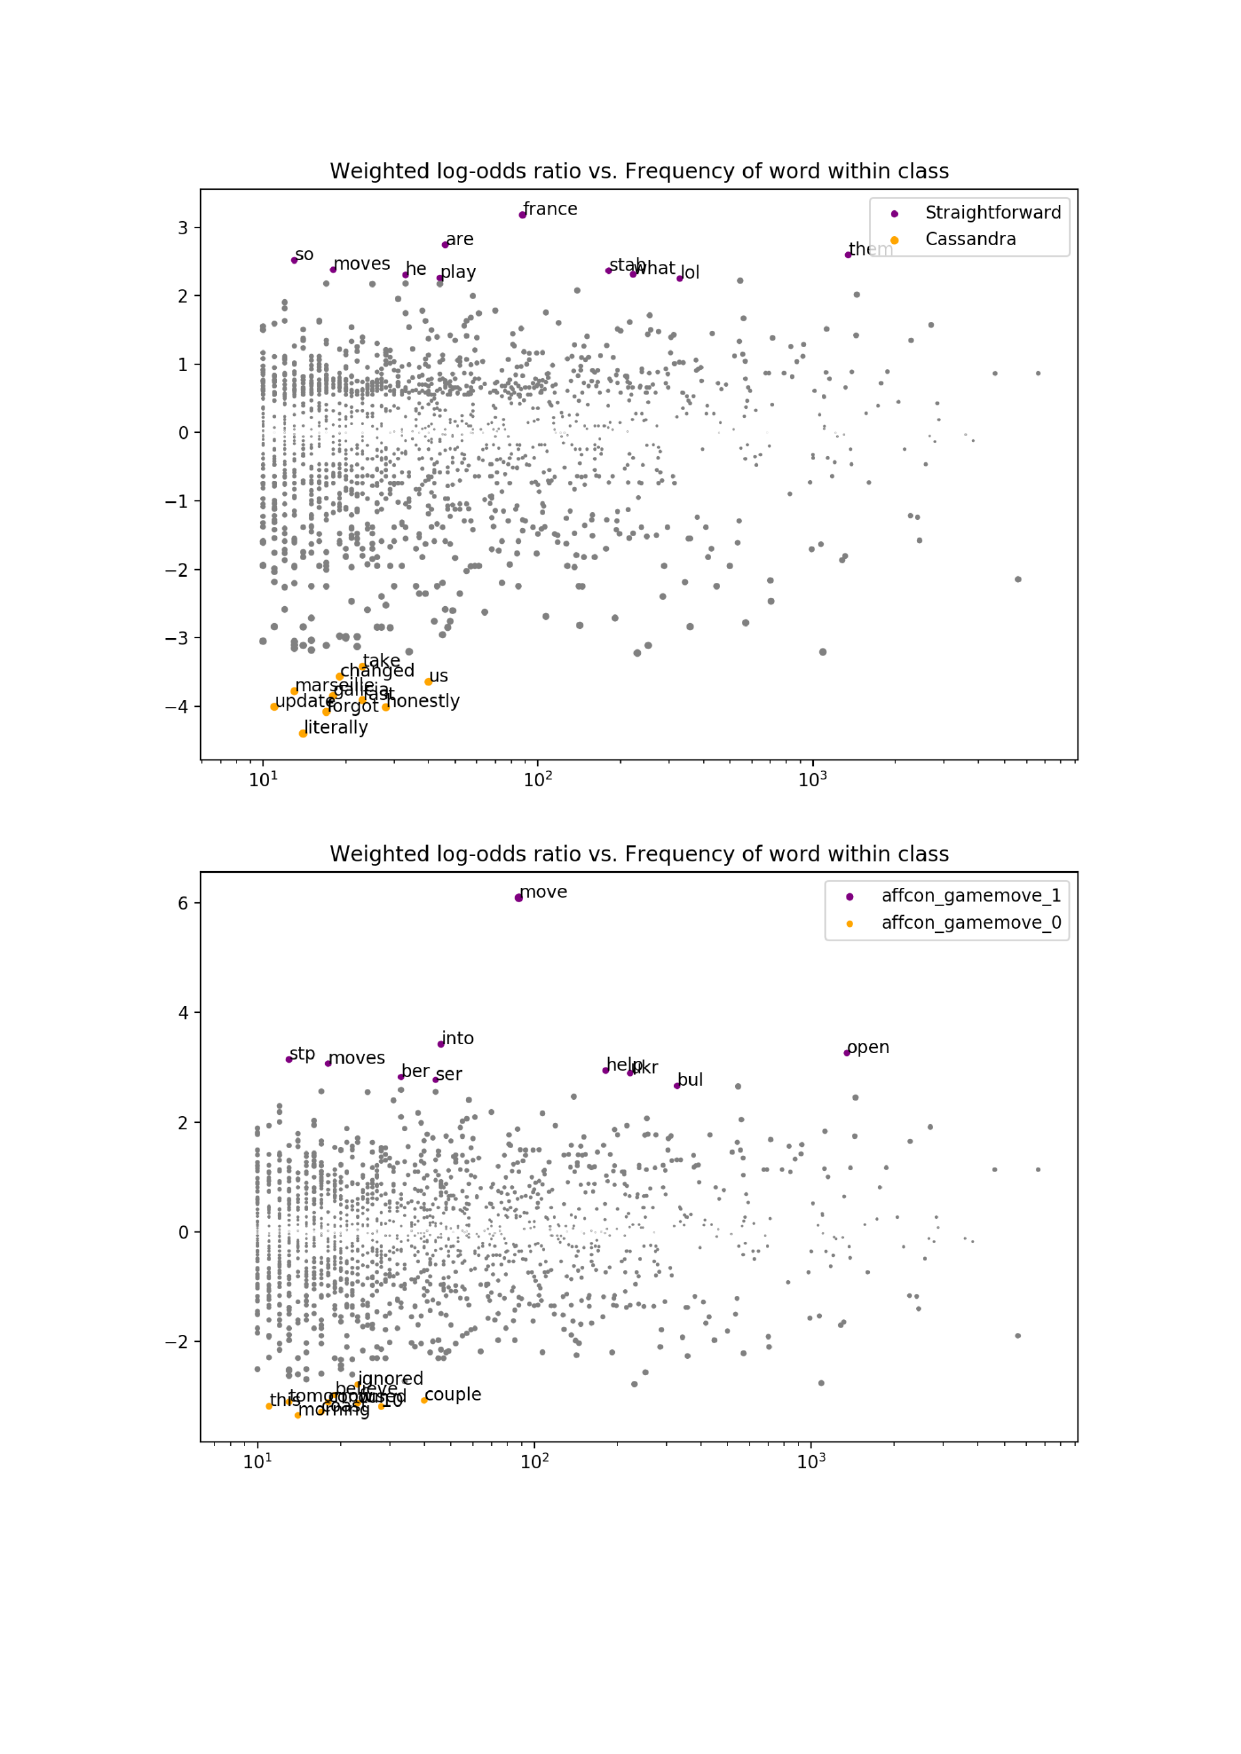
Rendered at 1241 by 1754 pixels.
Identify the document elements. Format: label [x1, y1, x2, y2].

picture [150, 150, 1090, 803]
picture [150, 832, 1090, 1485]
